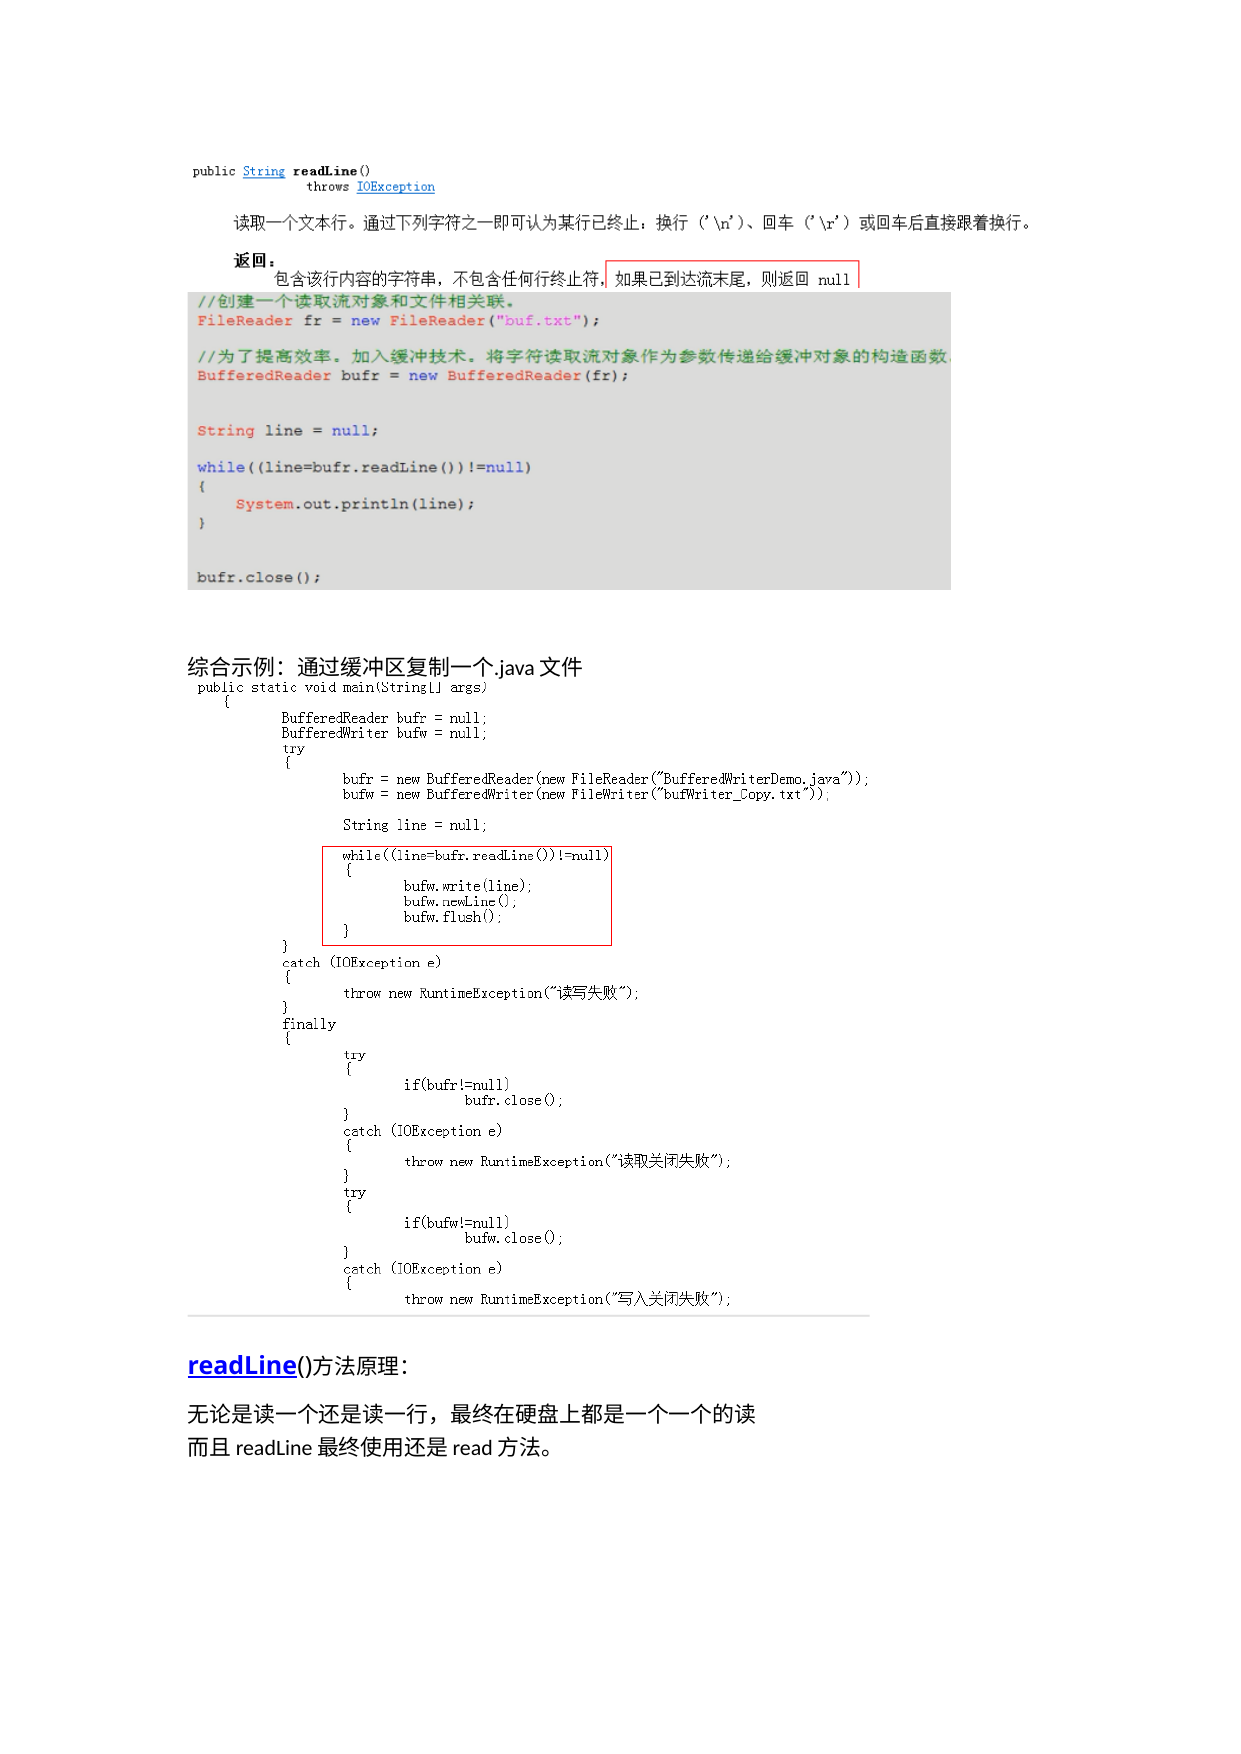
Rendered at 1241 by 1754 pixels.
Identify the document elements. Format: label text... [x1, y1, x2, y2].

text readLine()方法原理： [187, 1332, 1053, 1397]
text 无论是读一个还是读一行，最终在硬盘上都是一个一个的读 [187, 1397, 1053, 1429]
picture [187, 292, 951, 590]
text 综合示例：通过缓冲区复制一个.java文件 [187, 649, 1053, 682]
picture [187, 162, 1029, 288]
picture [187, 682, 870, 1317]
text 而且readLine最终使用还是read方法。 [187, 1429, 1053, 1462]
